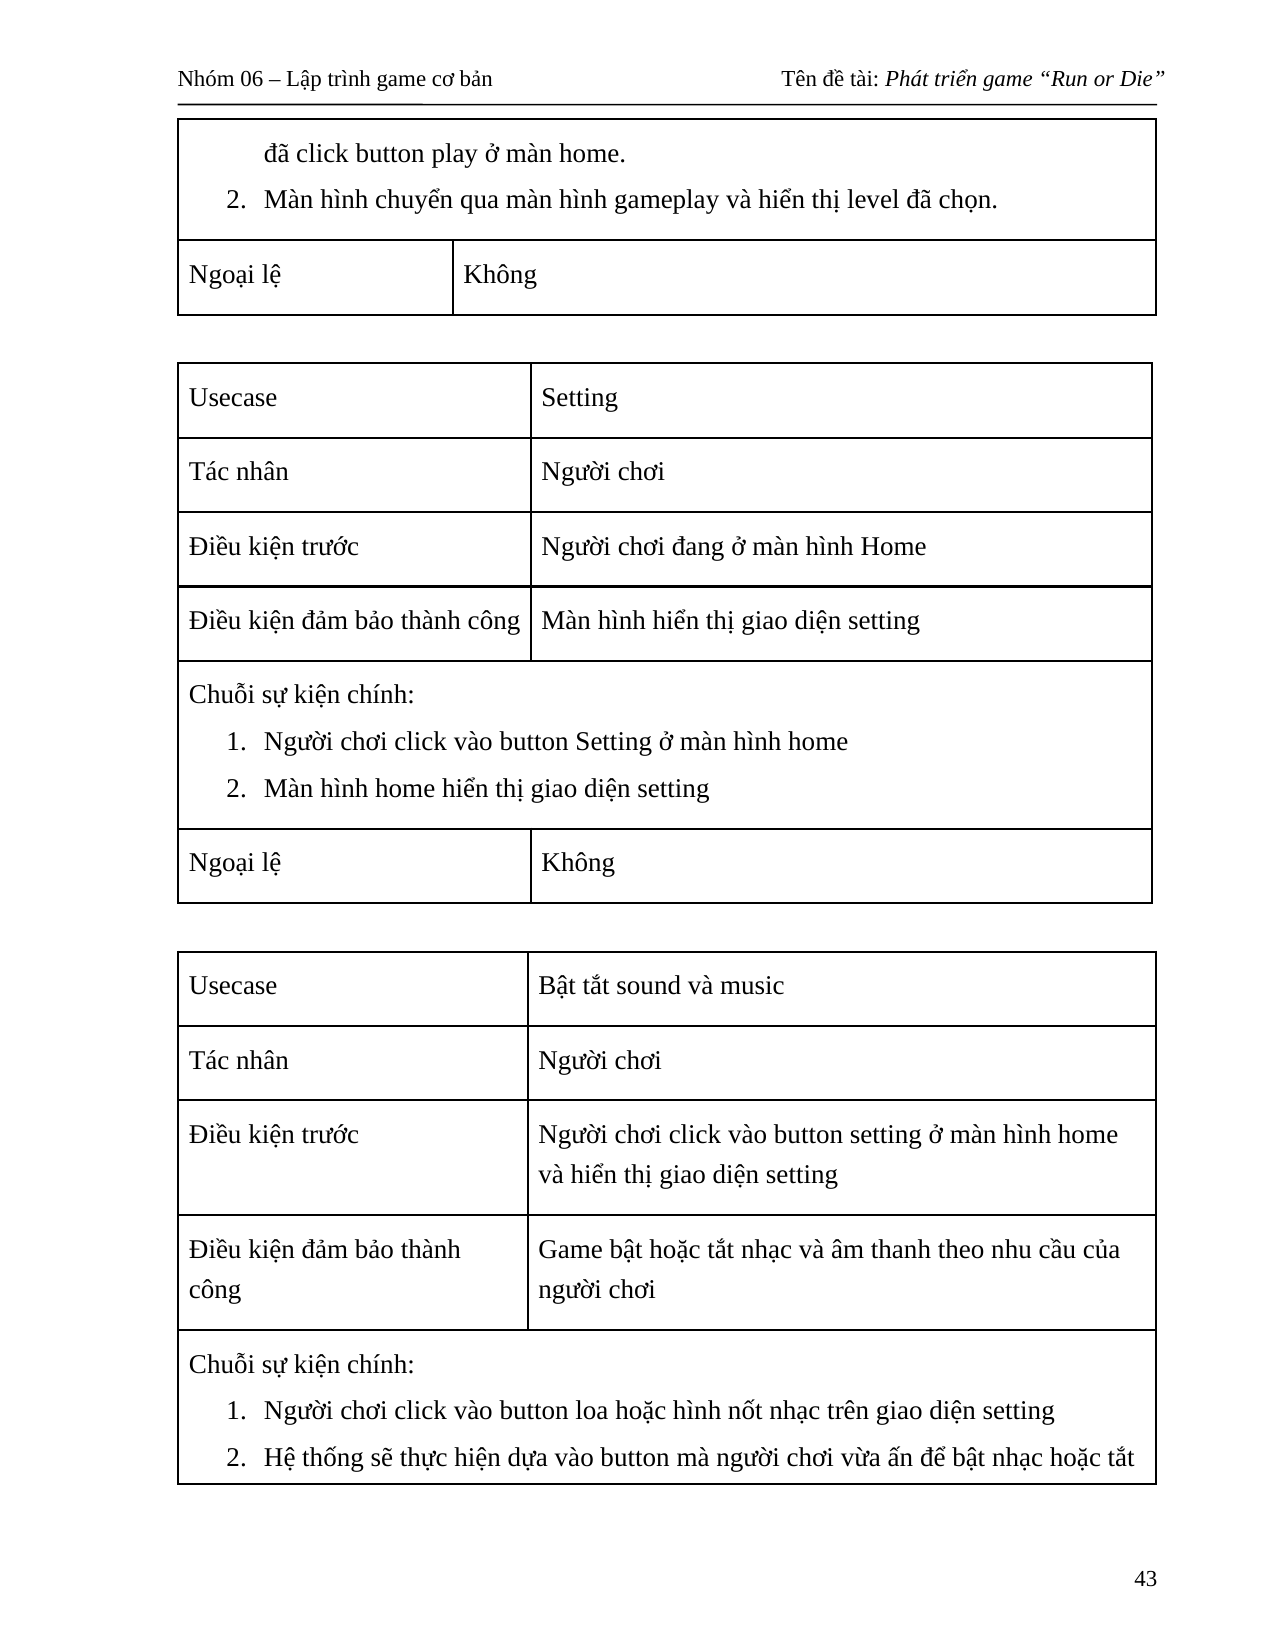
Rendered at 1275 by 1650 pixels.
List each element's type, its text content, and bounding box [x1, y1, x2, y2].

table_cell Điều kiện trước [179, 1101, 527, 1214]
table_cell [179, 120, 1155, 239]
table_cell Điều kiện trước [179, 513, 530, 585]
table_header Setting [532, 364, 1151, 437]
table_cell Ngoại lệ [179, 241, 452, 313]
table_cell Người chơi [529, 1027, 1155, 1099]
table_cell Người chơi [532, 439, 1151, 511]
table_header Usecase [179, 953, 527, 1025]
table_header Bật tắt sound và music [529, 953, 1155, 1025]
table_cell Chuỗi sự kiện chính: Người chơi click vào button Setting ở màn hình home Màn hình home hiển thị giao diện setting [179, 662, 1151, 827]
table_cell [179, 1331, 1155, 1483]
table_cell Người chơi đang ở màn hình Home [532, 513, 1151, 585]
table_header Usecase [179, 364, 530, 437]
table_cell Ngoại lệ [179, 830, 530, 902]
table_cell Điều kiện đảm bảo thành công [179, 588, 530, 660]
table_cell Màn hình hiển thị giao diện setting [532, 588, 1151, 660]
table_cell Không [532, 830, 1151, 902]
table_cell Điều kiện đảm bảo thành công [179, 1216, 527, 1329]
table_cell Game bật hoặc tắt nhạc và âm thanh theo nhu cầu của người chơi [529, 1216, 1155, 1329]
table_cell Tác nhân [179, 439, 530, 511]
table_cell Không [454, 241, 1155, 313]
table_cell Người chơi click vào button setting ở màn hình home và hiển thị giao diện setting [529, 1101, 1155, 1214]
table_cell Tác nhân [179, 1027, 527, 1099]
